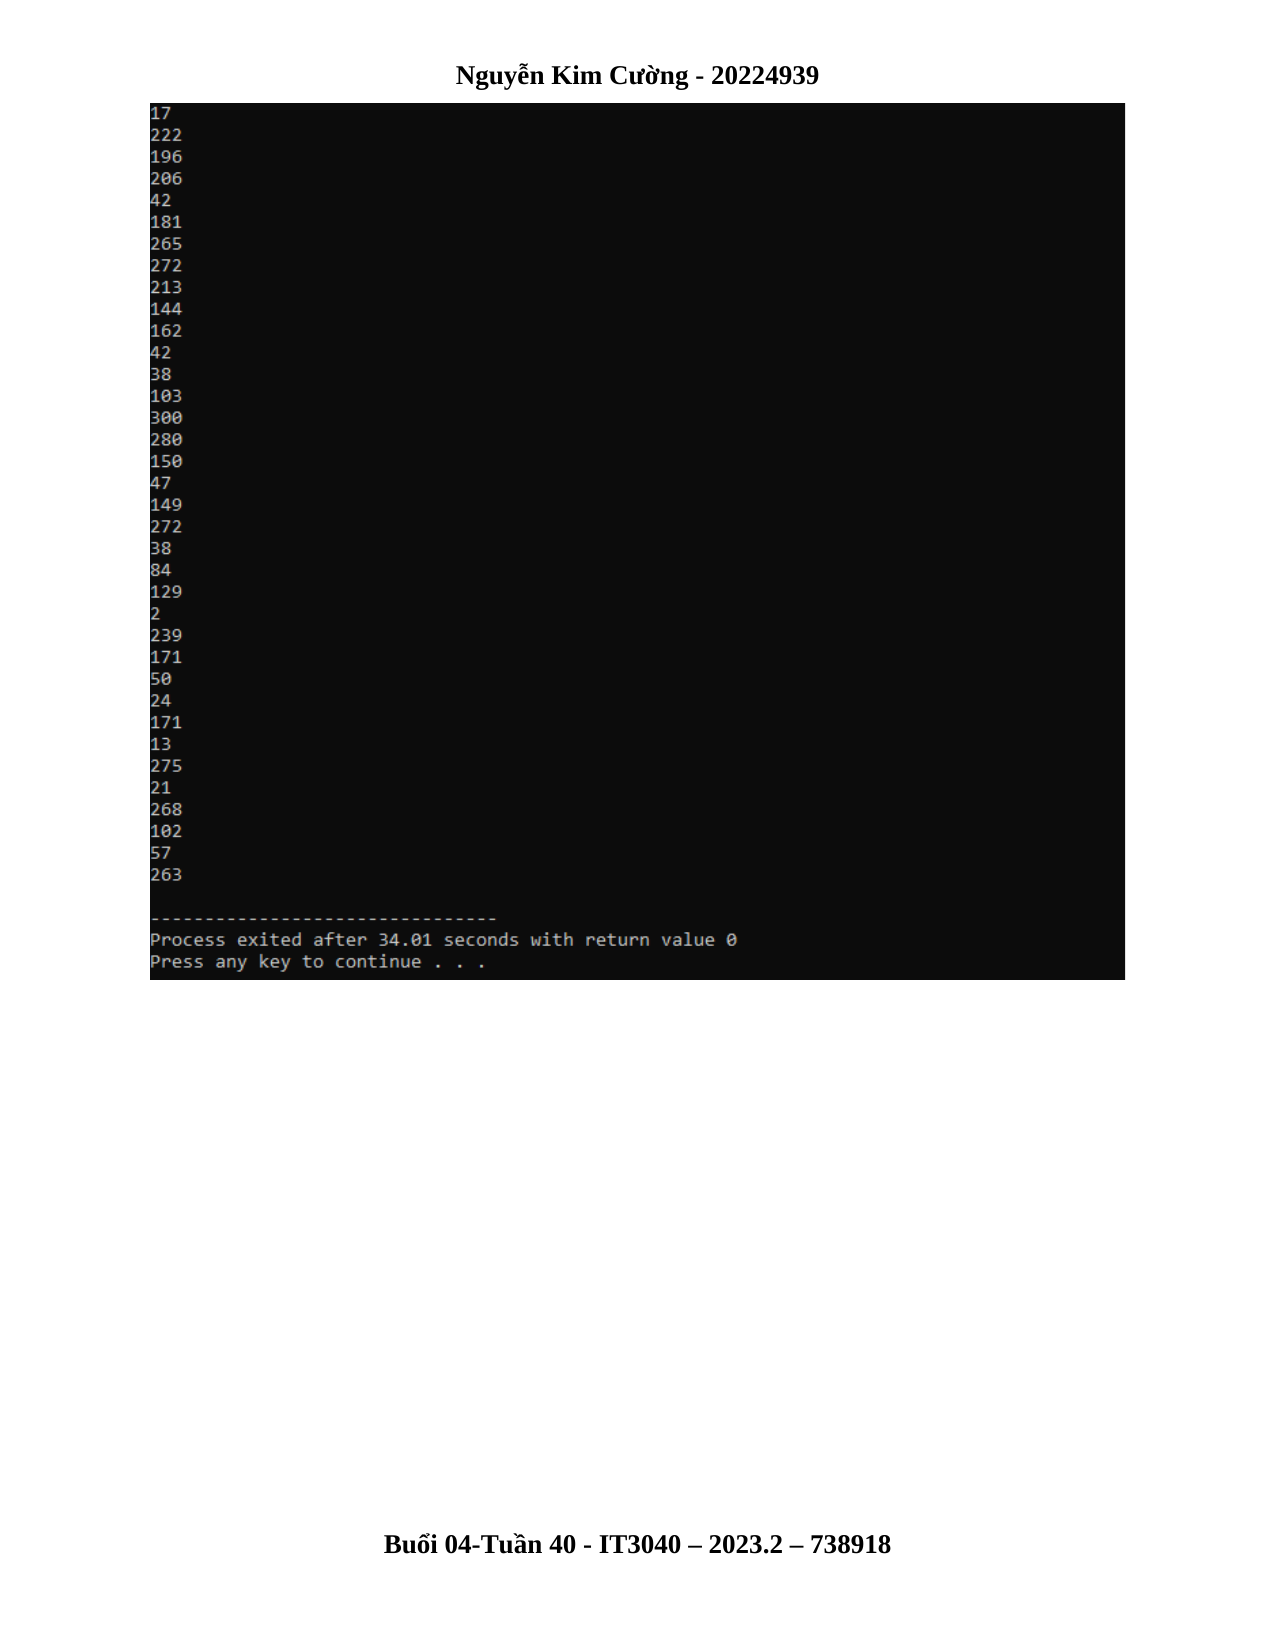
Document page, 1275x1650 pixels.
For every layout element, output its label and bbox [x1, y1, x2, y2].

picture [150, 103, 1125, 980]
